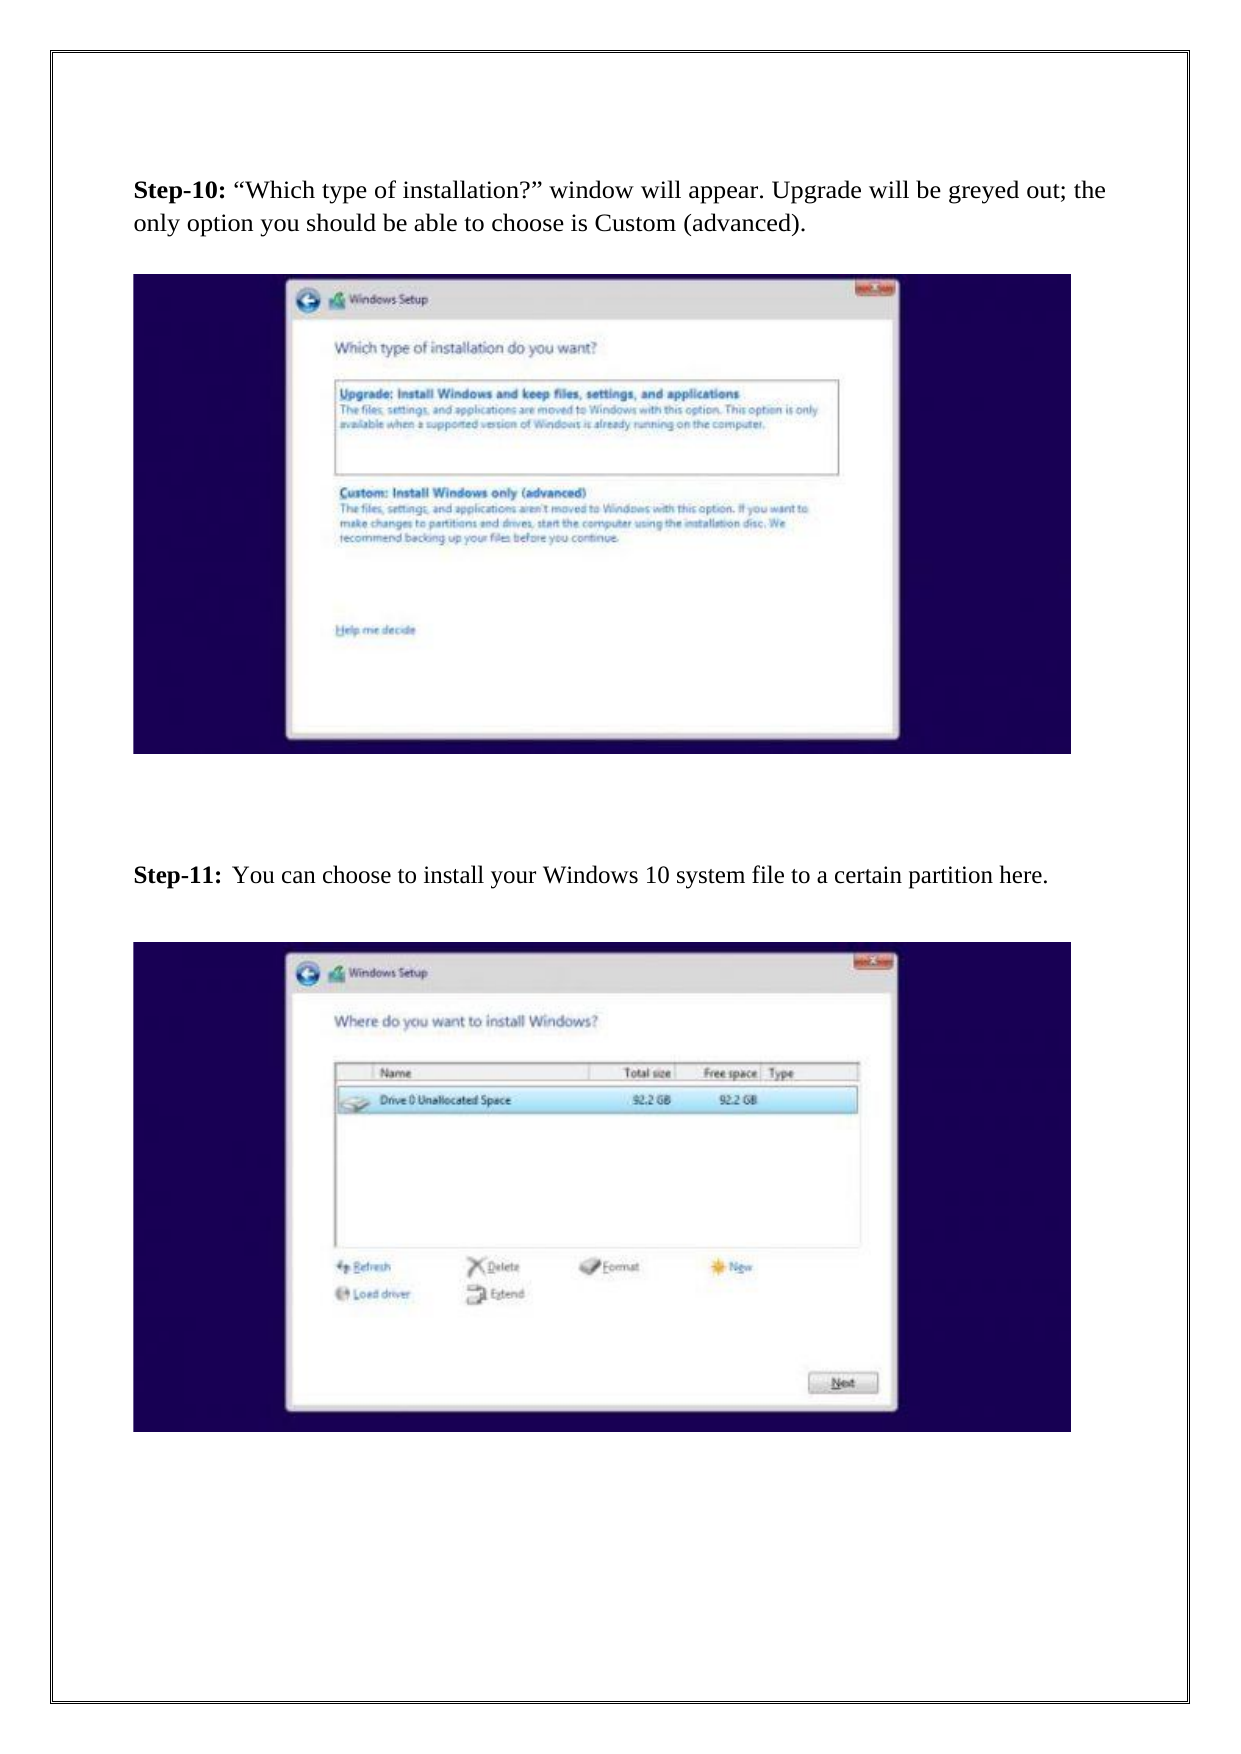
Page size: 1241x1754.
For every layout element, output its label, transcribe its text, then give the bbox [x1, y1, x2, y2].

text Step-11: You can choose to install your Windows 10 system file to a certain partition here. [133, 861, 1107, 889]
picture [133, 942, 1071, 1432]
text Step-10: “Which type of installation?” window will appear. Upgrade will be greyed out; the only option you should be able to choose is Custom (advanced). [133, 175, 1107, 237]
picture [133, 274, 1071, 754]
